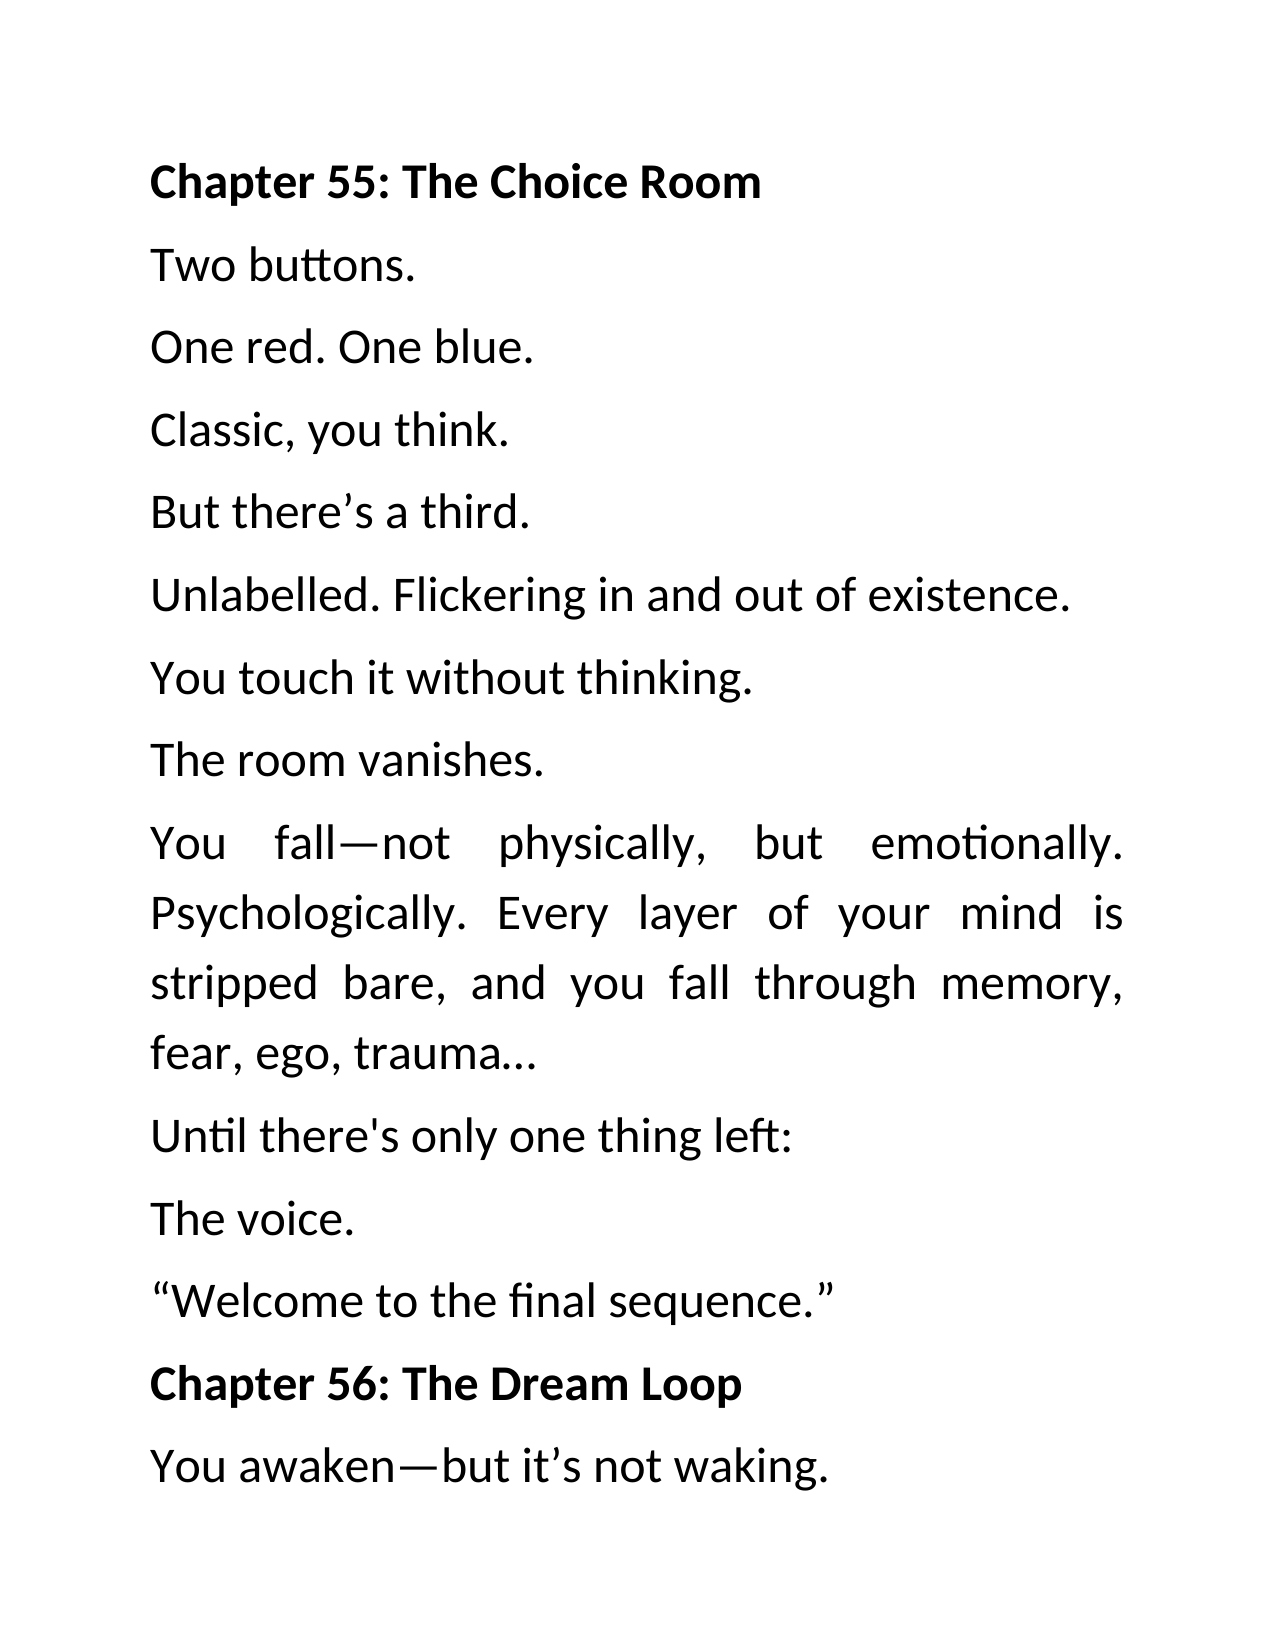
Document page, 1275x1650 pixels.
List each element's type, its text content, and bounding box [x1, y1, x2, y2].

text Chapter 55: The Choice Room [150, 150, 1125, 211]
text Unlabelled. Flickering in and out of existence. [150, 563, 1125, 624]
text Chapter 56: The Dream Loop [150, 1352, 1125, 1413]
text Until there's only one thing left: [150, 1104, 1125, 1165]
text The voice. [150, 1186, 1125, 1247]
text You awaken—but it’s not waking. [150, 1434, 1125, 1495]
text But there’s a third. [150, 480, 1125, 541]
text Two buttons. [150, 233, 1125, 294]
text The room vanishes. [150, 728, 1125, 789]
text “Welcome to the final sequence.” [150, 1269, 1125, 1330]
text Classic, you think. [150, 398, 1125, 459]
text One red. One blue. [150, 315, 1125, 376]
text You fall—not physically, but emotionally. Psychologically. Every layer of your mind is stripped bare, and you fall through memory, fear, ego, trauma… [150, 811, 1125, 1082]
text You touch it without thinking. [150, 646, 1125, 707]
